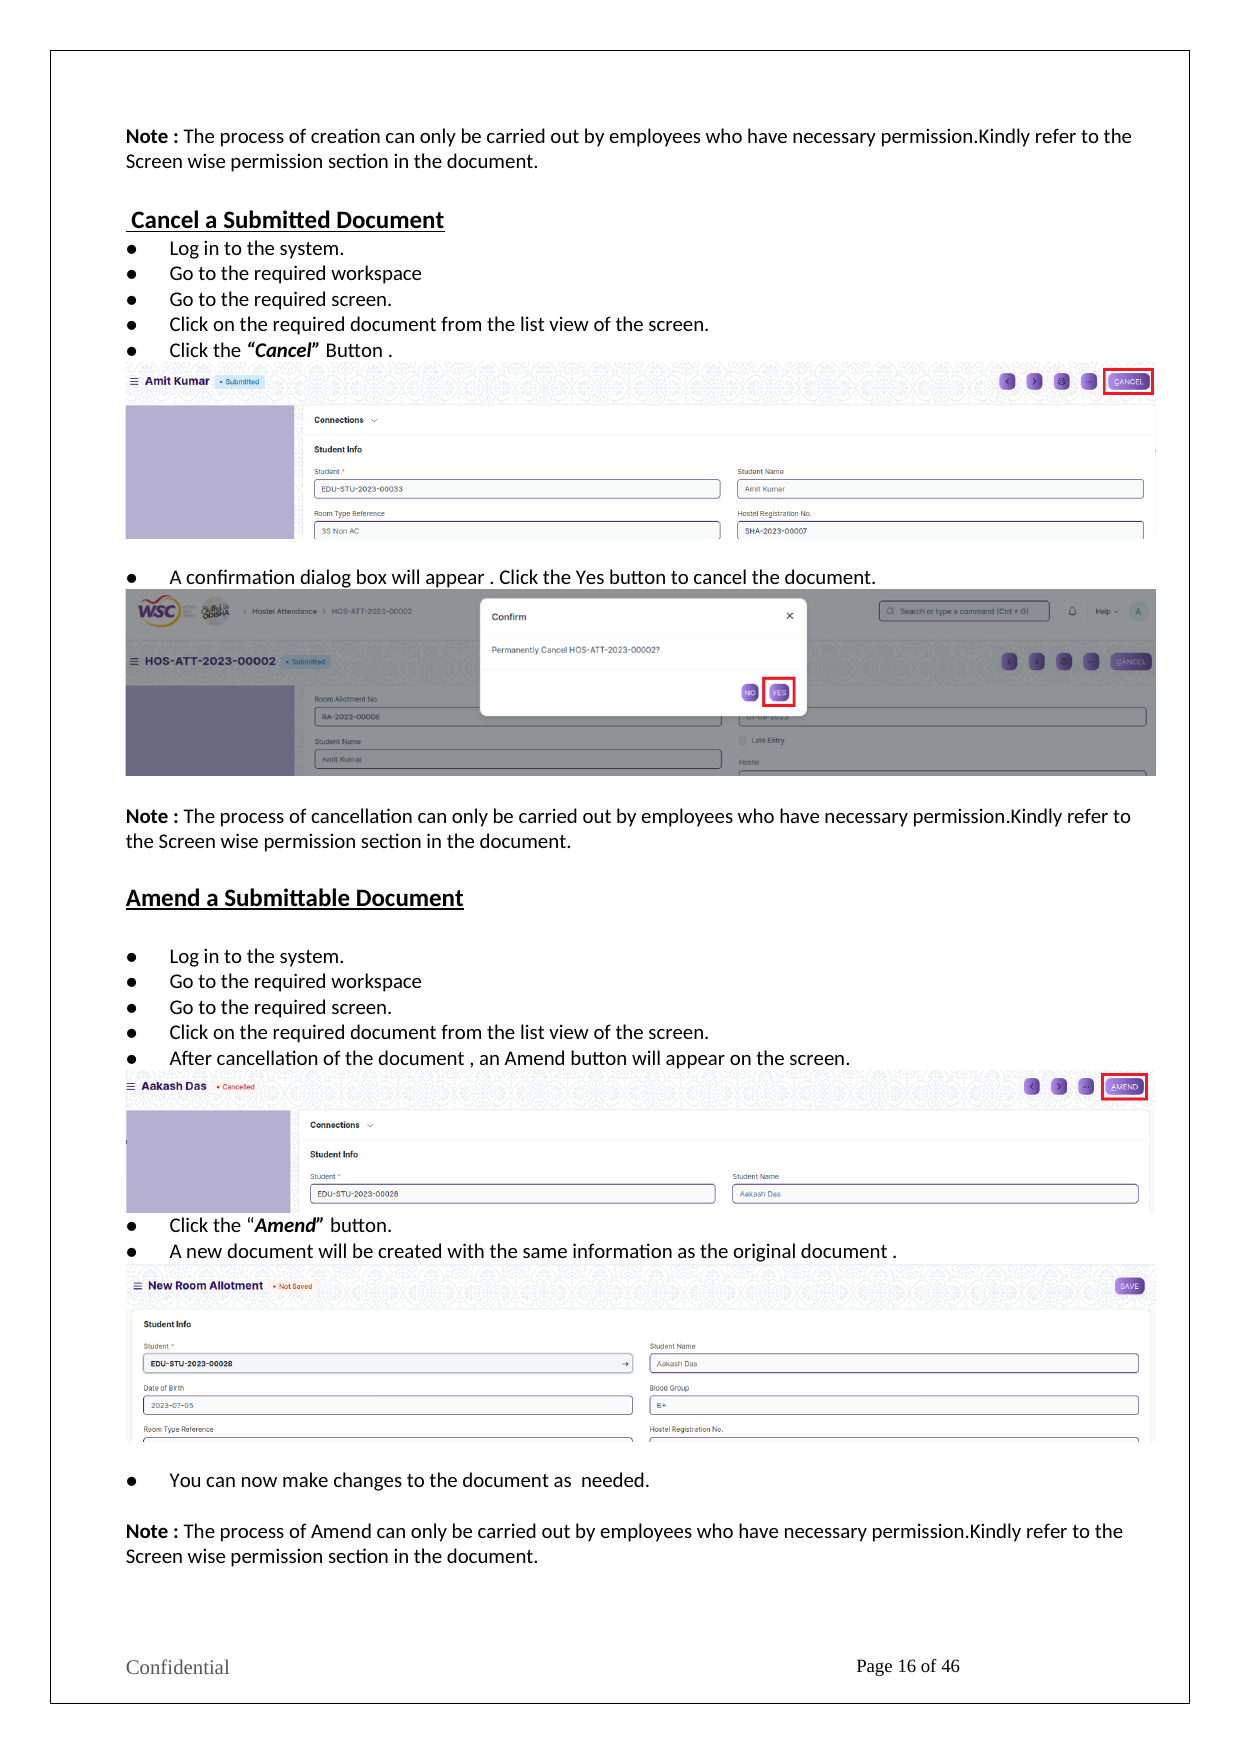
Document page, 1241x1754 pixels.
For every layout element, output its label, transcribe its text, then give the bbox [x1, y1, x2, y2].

picture [125, 589, 1156, 776]
list Go to the required workspace [126, 968, 1156, 994]
list You can now make changes to the document as needed. [126, 1467, 1156, 1492]
list A confirmation dialog box will appear . Click the Yes button to cancel the document. [126, 564, 1156, 589]
list Go to the required screen. [126, 286, 1156, 311]
text Note : The process of Amend can only be carried out by employees who have necessary permission.Kindly refer to the Screen wise permission section in the document. [126, 1518, 1156, 1569]
picture [125, 362, 1156, 539]
list Go to the required screen. [126, 994, 1156, 1019]
picture [125, 1070, 1155, 1213]
list Click on the required document from the list view of the screen. [126, 1019, 1156, 1045]
list Log in to the system. [126, 943, 1156, 968]
list Click the “Amend” button. [126, 1213, 1156, 1238]
list Click the “Cancel” Button . [126, 337, 1156, 362]
text Note : The process of cancellation can only be carried out by employees who have necessary permission.Kindly refer to the Screen wise permission section in the document. [126, 803, 1156, 854]
text Amend a Submittable Document [126, 882, 1156, 912]
text Note : The process of creation can only be carried out by employees who have necessary permission.Kindly refer to the Screen wise permission section in the document. [126, 123, 1156, 174]
list Click on the required document from the list view of the screen. [126, 311, 1156, 337]
picture [125, 1263, 1156, 1442]
list After cancellation of the document , an Amend button will appear on the screen. [126, 1045, 1156, 1070]
list A new document will be created with the same information as the original document . [126, 1238, 1156, 1263]
text Cancel a Submitted Document [126, 205, 1156, 235]
list Go to the required workspace [126, 261, 1156, 286]
list Log in to the system. [126, 235, 1156, 261]
